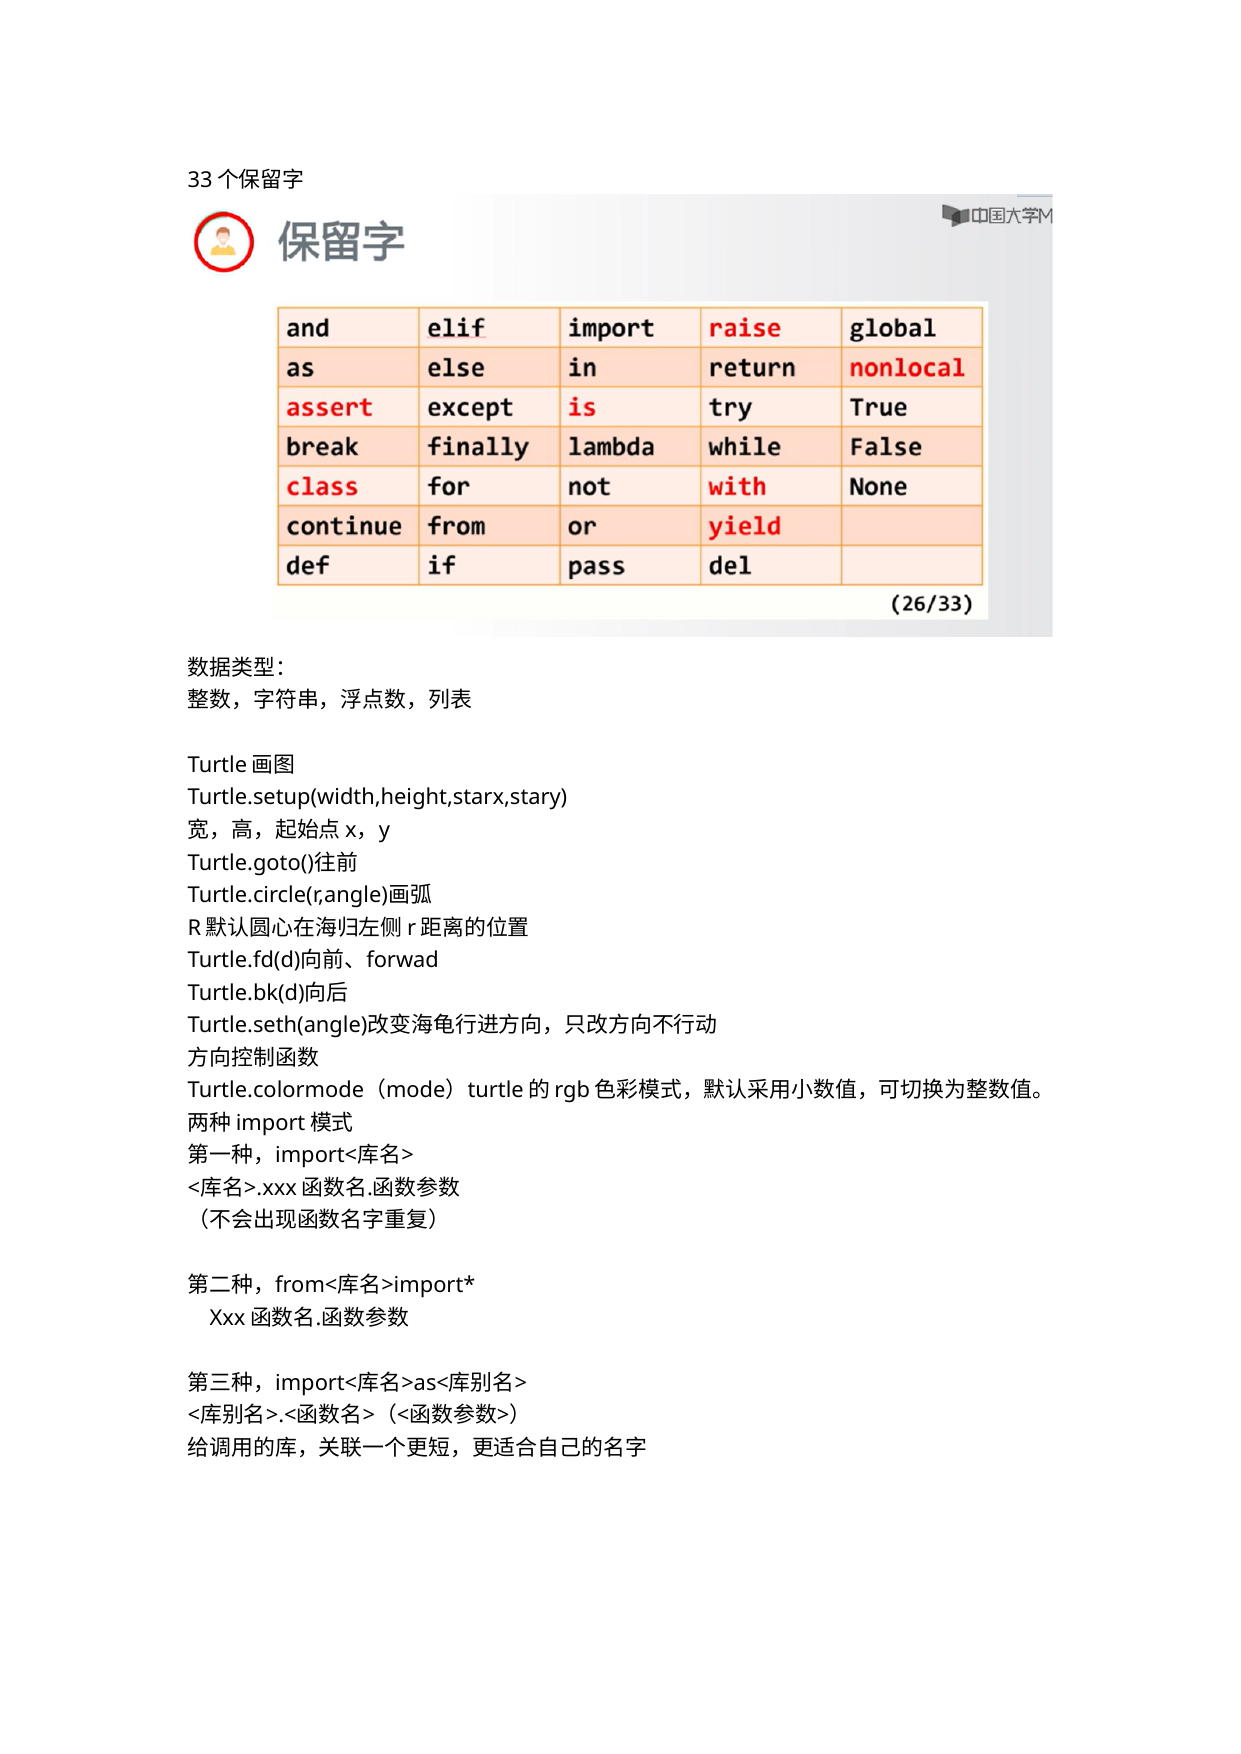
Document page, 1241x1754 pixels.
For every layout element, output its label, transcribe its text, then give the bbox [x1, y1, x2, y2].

text （不会出现函数名字重复） [187, 1202, 1053, 1234]
text 数据类型： [187, 649, 1053, 682]
text R默认圆心在海归左侧r距离的位置 [187, 909, 1053, 942]
text 两种import模式 [187, 1104, 1053, 1137]
text Turtle.setup(width,height,starx,stary) [187, 779, 1053, 812]
text 第二种，from<库名>import* [187, 1267, 1053, 1299]
text 整数，字符串，浮点数，列表 [187, 682, 1053, 714]
text 33个保留字 [187, 162, 1053, 194]
text 给调用的库，关联一个更短，更适合自己的名字 [187, 1429, 1053, 1462]
text Turtle.colormode（mode）turtle的rgb色彩模式，默认采用小数值，可切换为整数值。 [187, 1072, 1053, 1104]
picture [187, 194, 1053, 637]
text Turtle.bk(d)向后 [187, 974, 1053, 1007]
text 第三种，import<库名>as<库别名> [187, 1364, 1053, 1397]
text Turtle.goto()往前 [187, 844, 1053, 877]
text <库名>.xxx函数名.函数参数 [187, 1169, 1053, 1202]
text 方向控制函数 [187, 1039, 1053, 1072]
text Xxx函数名.函数参数 [187, 1299, 1053, 1332]
text 宽，高，起始点x，y [187, 812, 1053, 844]
text <库别名>.<函数名>（<函数参数>） [187, 1397, 1053, 1429]
text 第一种，import<库名> [187, 1137, 1053, 1169]
text Turtle.seth(angle)改变海龟行进方向，只改方向不行动 [187, 1007, 1053, 1039]
text Turtle.circle(r,angle)画弧 [187, 877, 1053, 909]
text Turtle画图 [187, 747, 1053, 779]
text Turtle.fd(d)向前、forwad [187, 942, 1053, 974]
